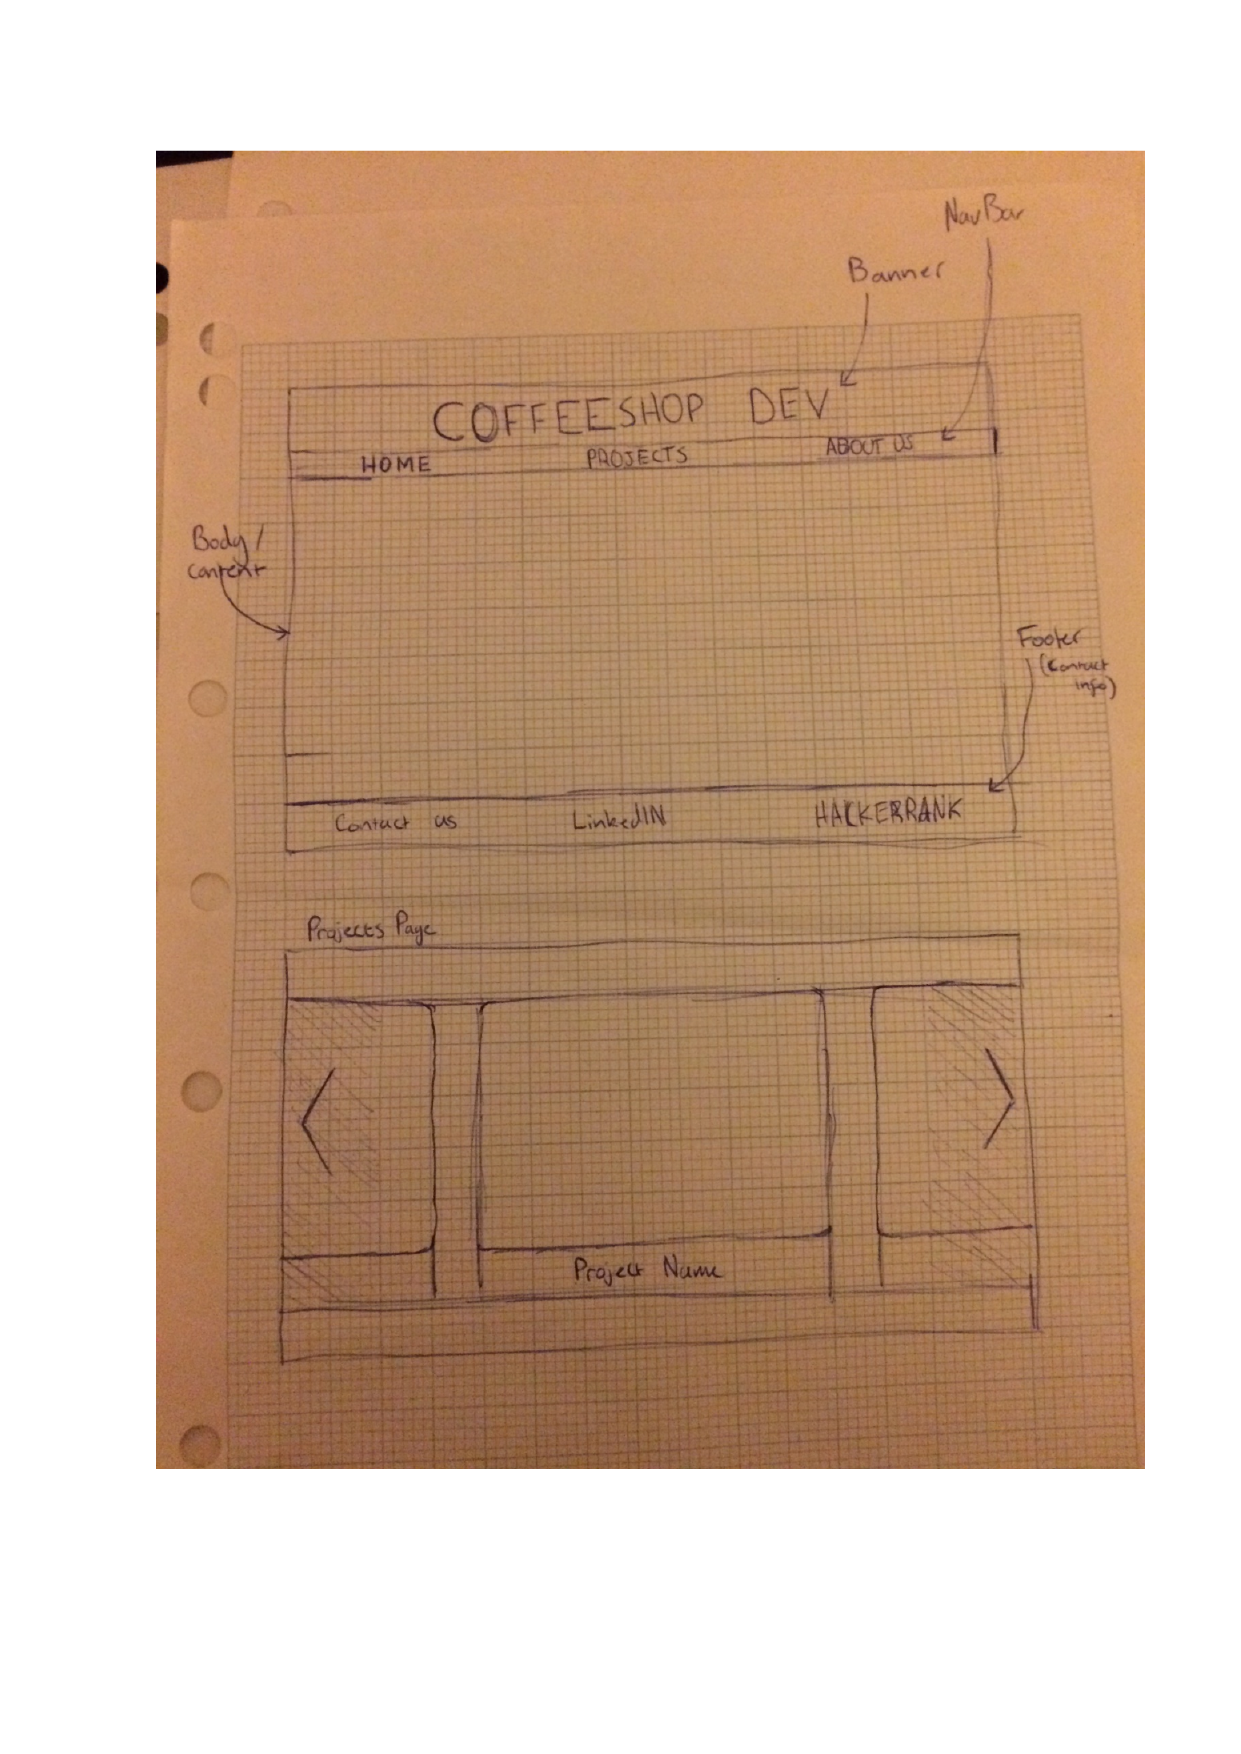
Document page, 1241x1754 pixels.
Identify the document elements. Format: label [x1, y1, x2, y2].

picture [157, 152, 1145, 1469]
